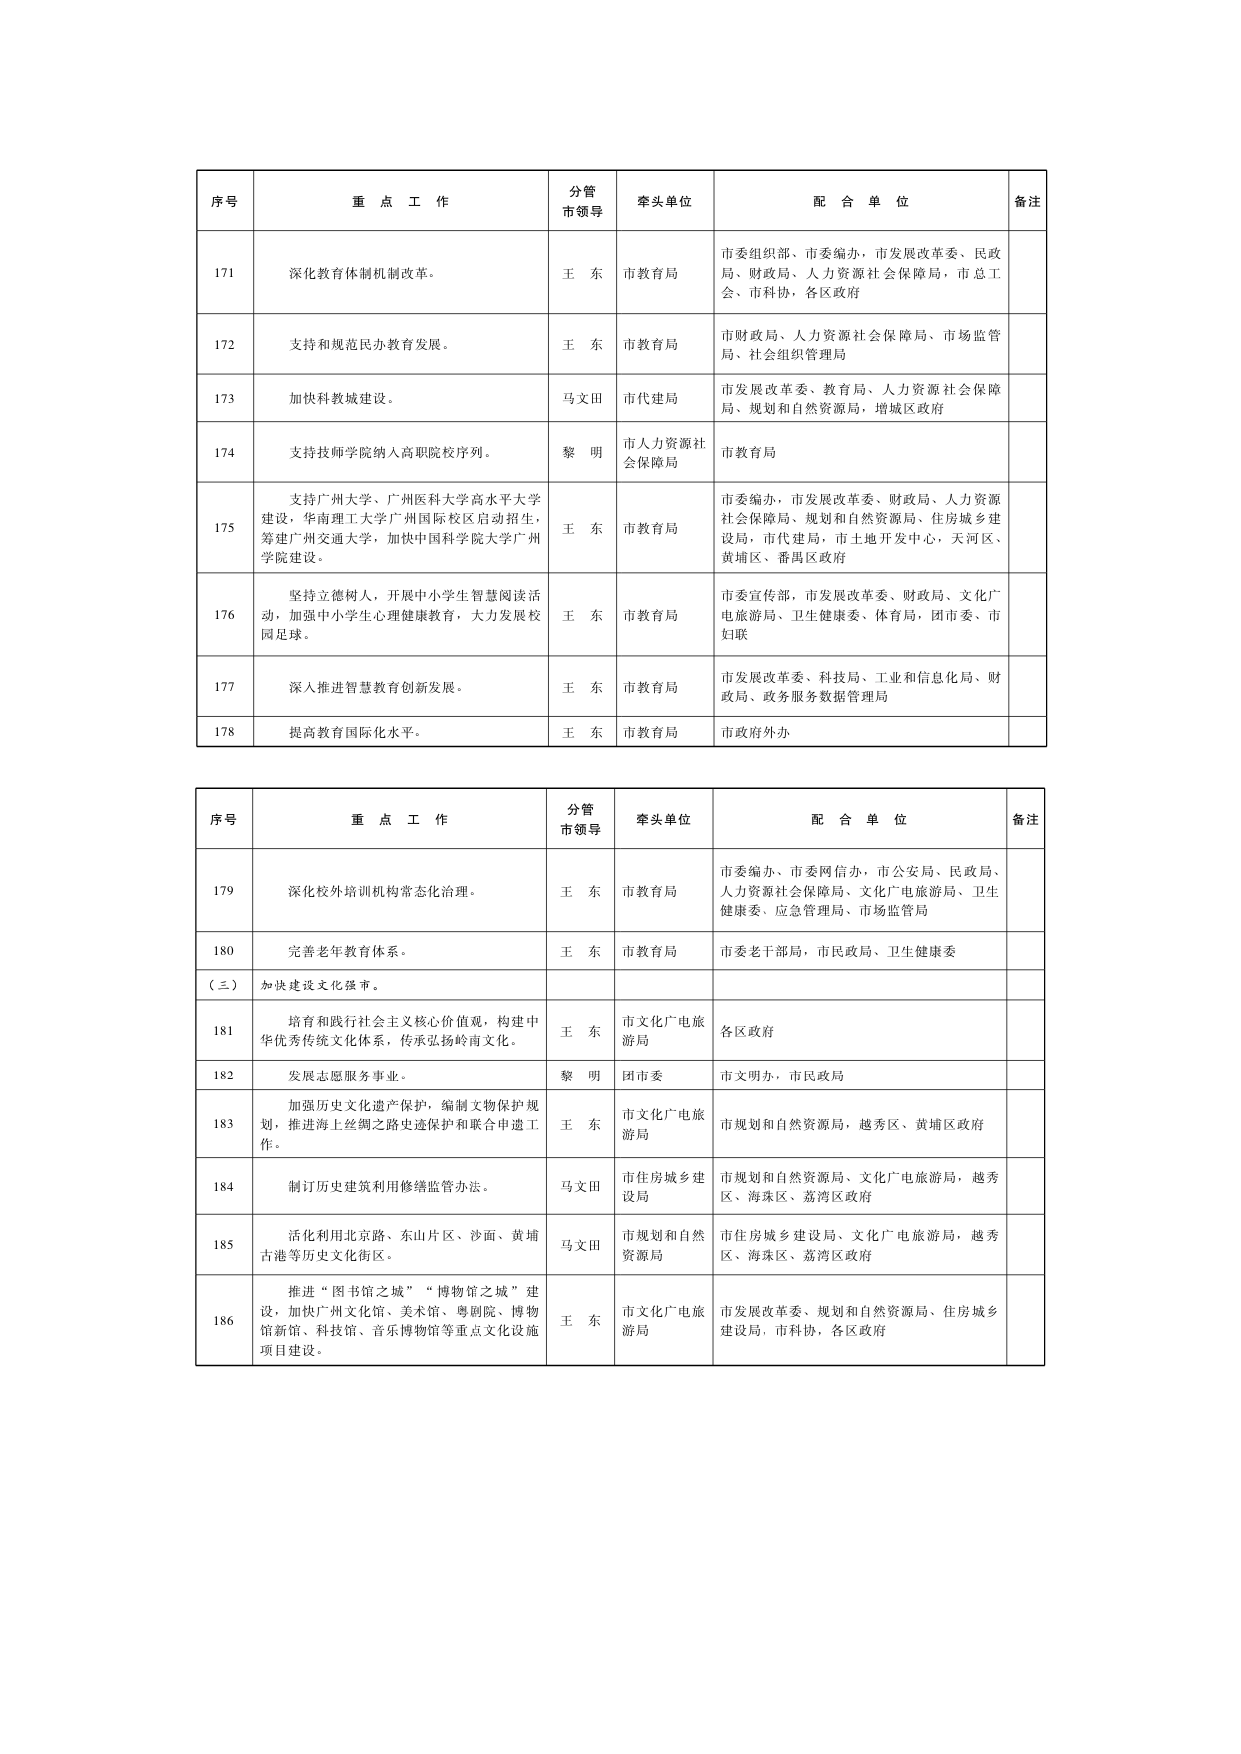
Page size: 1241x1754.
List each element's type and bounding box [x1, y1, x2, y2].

picture [187, 779, 1053, 1375]
picture [187, 162, 1053, 754]
